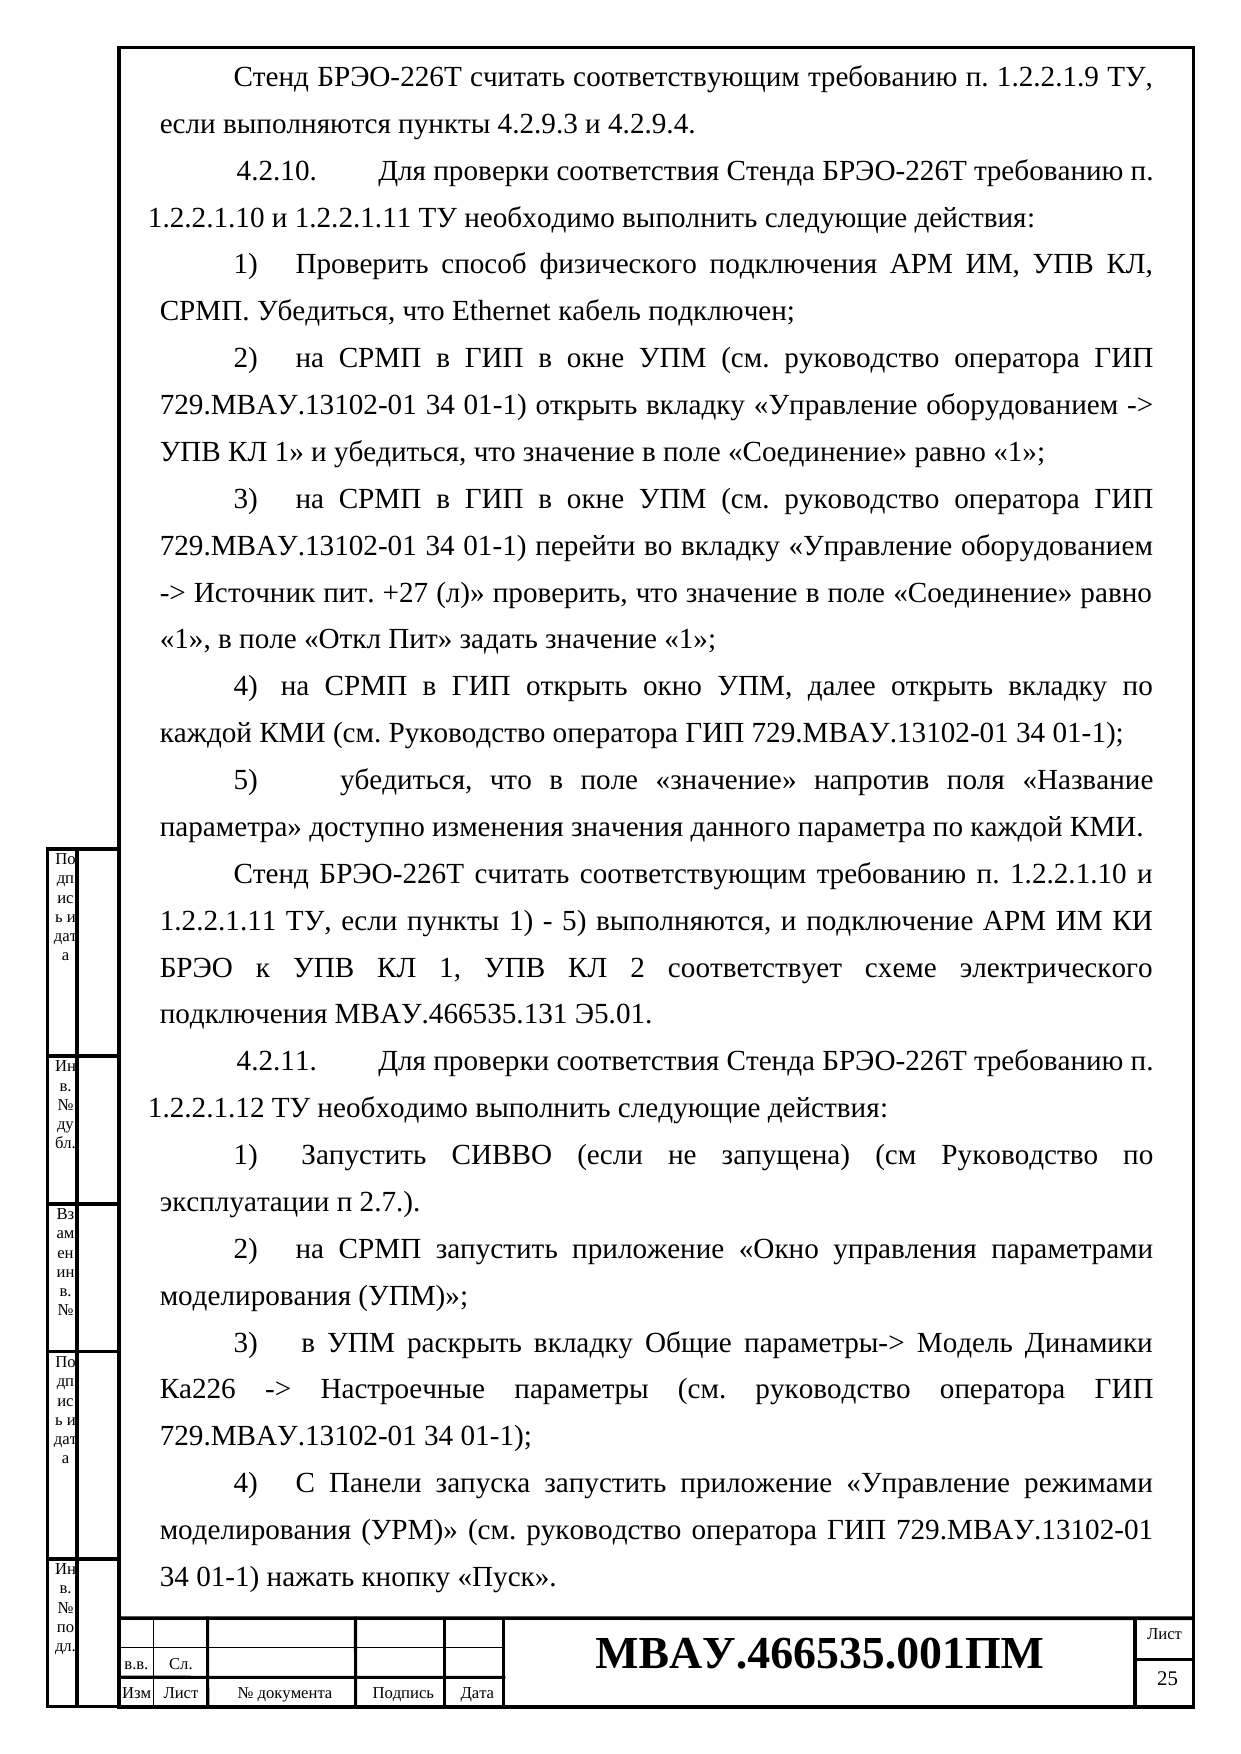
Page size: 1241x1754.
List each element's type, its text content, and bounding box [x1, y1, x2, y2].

text Стенд БРЭО-226Т считать соответствующим требованию п. 1.2.2.1.9 ТУ, если выполняются пункты 4.2.9.3 и 4.2.9.4. [159, 59, 1154, 139]
list на СРМП запустить приложение «Окно управления параметрами моделирования (УПМ)»; [159, 1231, 1154, 1311]
list на СРМП в ГИП открыть окно УПМ, далее открыть вкладку по каждой КМИ (см. Руководство оператора ГИП 729.МВАУ.13102-01 34 01-1); [159, 668, 1154, 749]
list С Панели запуска запустить приложение «Управление режимами моделирования (УРМ)» (см. руководство оператора ГИП 729.МВАУ.13102-01 34 01-1) нажать кнопку «Пуск». [159, 1465, 1154, 1593]
list Для проверки соответствия Стенда БРЭО-226Т требованию п. 1.2.2.1.12 ТУ необходимо выполнить следующие действия: [148, 1043, 1154, 1124]
list Для проверки соответствия Стенда БРЭО-226Т требованию п. 1.2.2.1.10 и 1.2.2.1.11 ТУ необходимо выполнить следующие действия: [148, 153, 1154, 233]
list на СРМП в ГИП в окне УПМ (см. руководство оператора ГИП 729.МВАУ.13102-01 34 01-1) перейти во вкладку «Управление оборудованием -> Источник пит. +27 (л)» проверить, что значение в поле «Соединение» равно «1», в поле «Откл Пит» задать значение «1»; [159, 481, 1154, 655]
text Стенд БРЭО-226Т считать соответствующим требованию п. 1.2.2.1.10 и 1.2.2.1.11 ТУ, если пункты 1) - 5) выполняются, и подключение АРМ ИМ КИ БРЭО к УПВ КЛ 1, УПВ КЛ 2 соответствует схеме электрического подключения МВАУ.466535.131 Э5.01. [159, 856, 1154, 1030]
list на СРМП в ГИП в окне УПМ (см. руководство оператора ГИП 729.МВАУ.13102-01 34 01-1) открыть вкладку «Управление оборудованием -> УПВ КЛ 1» и убедиться, что значение в поле «Соединение» равно «1»; [159, 340, 1154, 468]
list убедиться, что в поле «значение» напротив поля «Название параметра» доступно изменения значения данного параметра по каждой КМИ. [159, 762, 1154, 843]
list Проверить способ физического подключения АРМ ИМ, УПВ КЛ, СРМП. Убедиться, что Ethernet кабель подключен; [159, 247, 1154, 327]
list в УПМ раскрыть вкладку Общие параметры-> Модель Динамики Ка226 -> Настроечные параметры (см. руководство оператора ГИП 729.МВАУ.13102-01 34 01-1); [159, 1325, 1154, 1452]
list Запустить СИВВО (если не запущена) (см Руководство по эксплуатации п 2.7.). [159, 1137, 1154, 1218]
